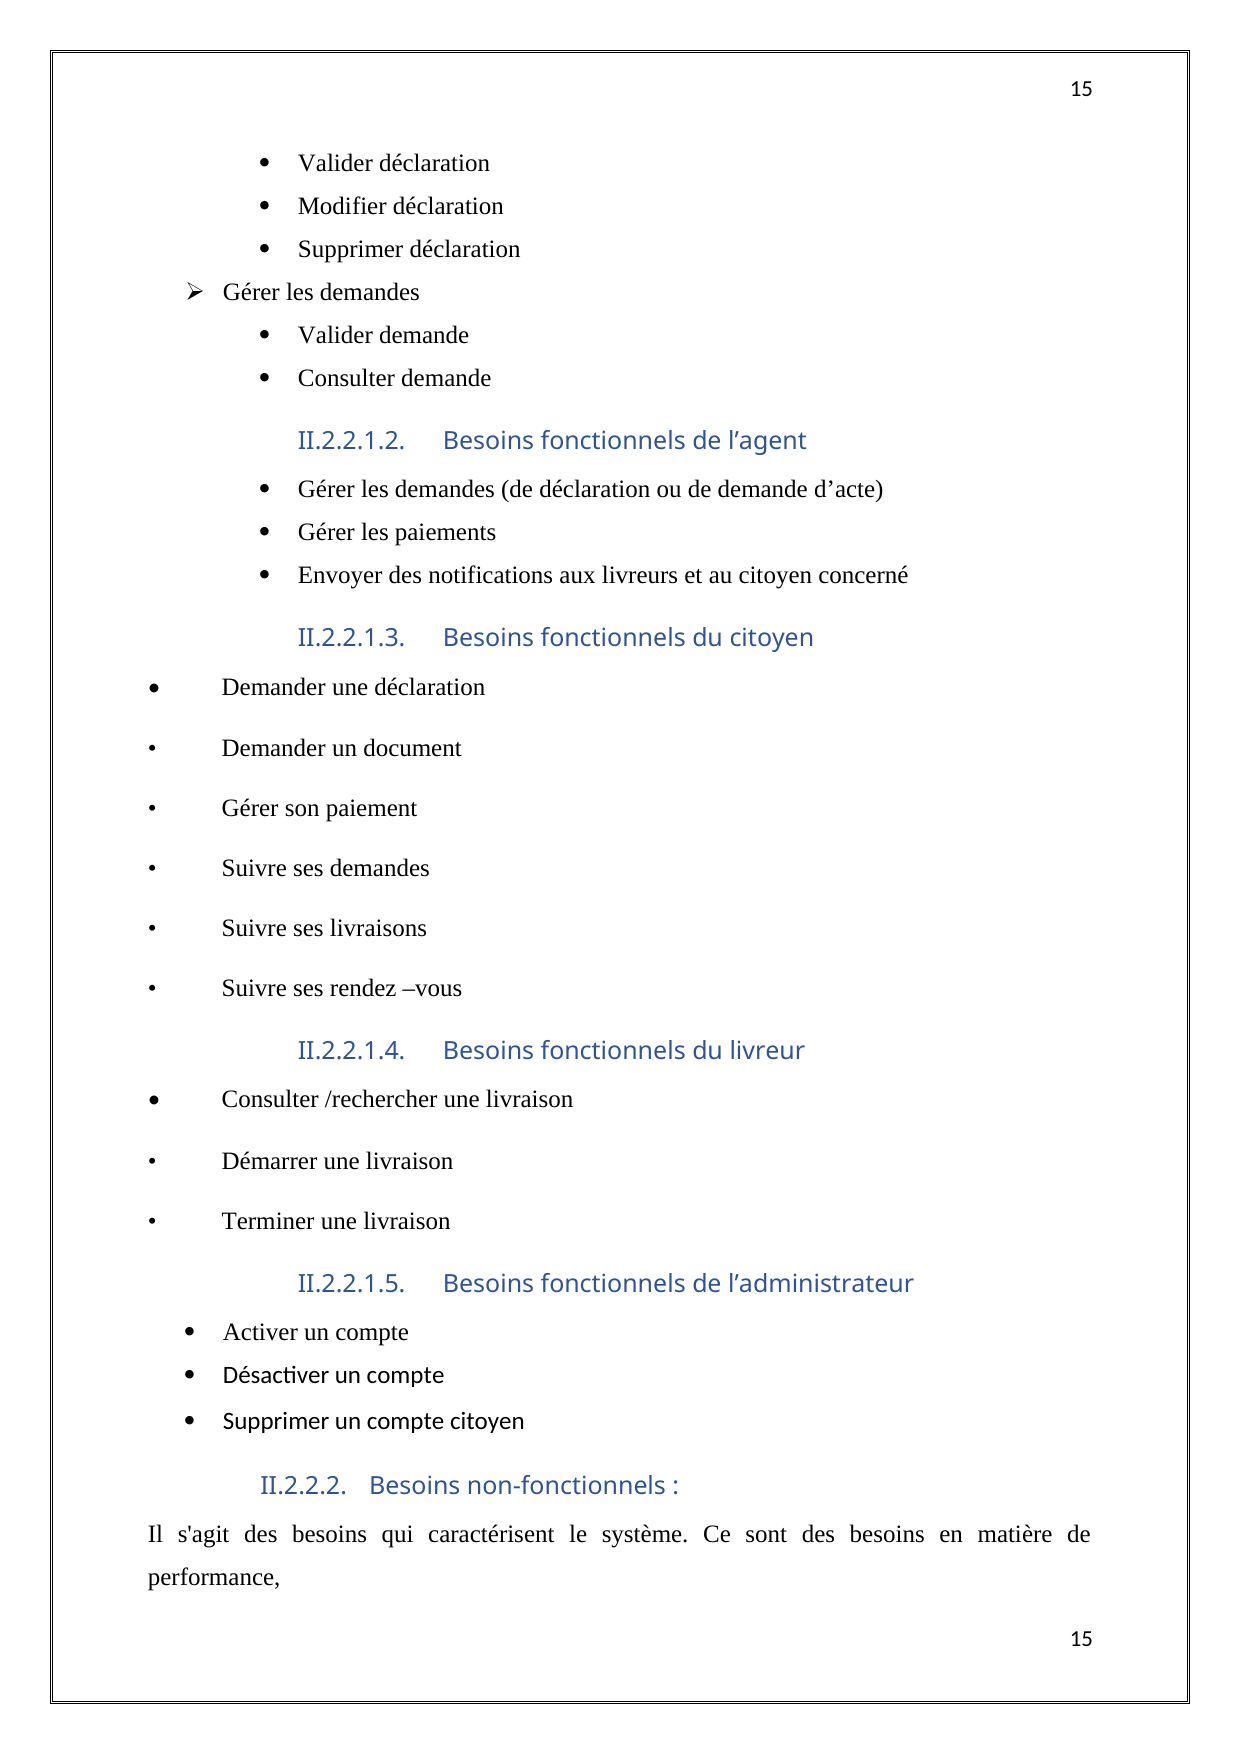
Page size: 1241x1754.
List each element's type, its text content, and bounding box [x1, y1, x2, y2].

list Modifier déclaration [260, 191, 1093, 219]
list Gérer les demandes [185, 277, 1093, 306]
list Consulter demande [260, 363, 1093, 392]
list Gérer les demandes (de déclaration ou de demande d’acte) [260, 474, 1093, 503]
text • Demander un document [148, 733, 1093, 762]
text • Démarrer une livraison [148, 1146, 1093, 1175]
text • Terminer une livraison [148, 1206, 1093, 1234]
text • Suivre ses livraisons [148, 913, 1093, 942]
list Supprimer déclaration [260, 234, 1093, 263]
list Activer un compte [185, 1317, 1093, 1345]
subtitle Besoins non-fonctionnels : [260, 1468, 1093, 1502]
text • Consulter /rechercher une livraison [148, 1083, 1093, 1114]
list Envoyer des notifications aux livreurs et au citoyen concerné [260, 560, 1093, 589]
list Valider déclaration [260, 148, 1093, 176]
list Valider demande [260, 320, 1093, 349]
subtitle Besoins fonctionnels du citoyen [298, 620, 1093, 654]
subtitle Besoins fonctionnels de l’agent [298, 423, 1093, 457]
text • Gérer son paiement [148, 793, 1093, 822]
text • Suivre ses demandes [148, 853, 1093, 882]
list Supprimer un compte citoyen [185, 1405, 1093, 1436]
subtitle Besoins fonctionnels du livreur [298, 1032, 1093, 1067]
list Désactiver un compte [185, 1360, 1093, 1390]
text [148, 1519, 1093, 1591]
text • Suivre ses rendez –vous [148, 973, 1093, 1001]
subtitle Besoins fonctionnels de l’administrateur [298, 1266, 1093, 1299]
list Gérer les paiements [260, 517, 1093, 546]
text • Demander une déclaration [148, 671, 1093, 702]
